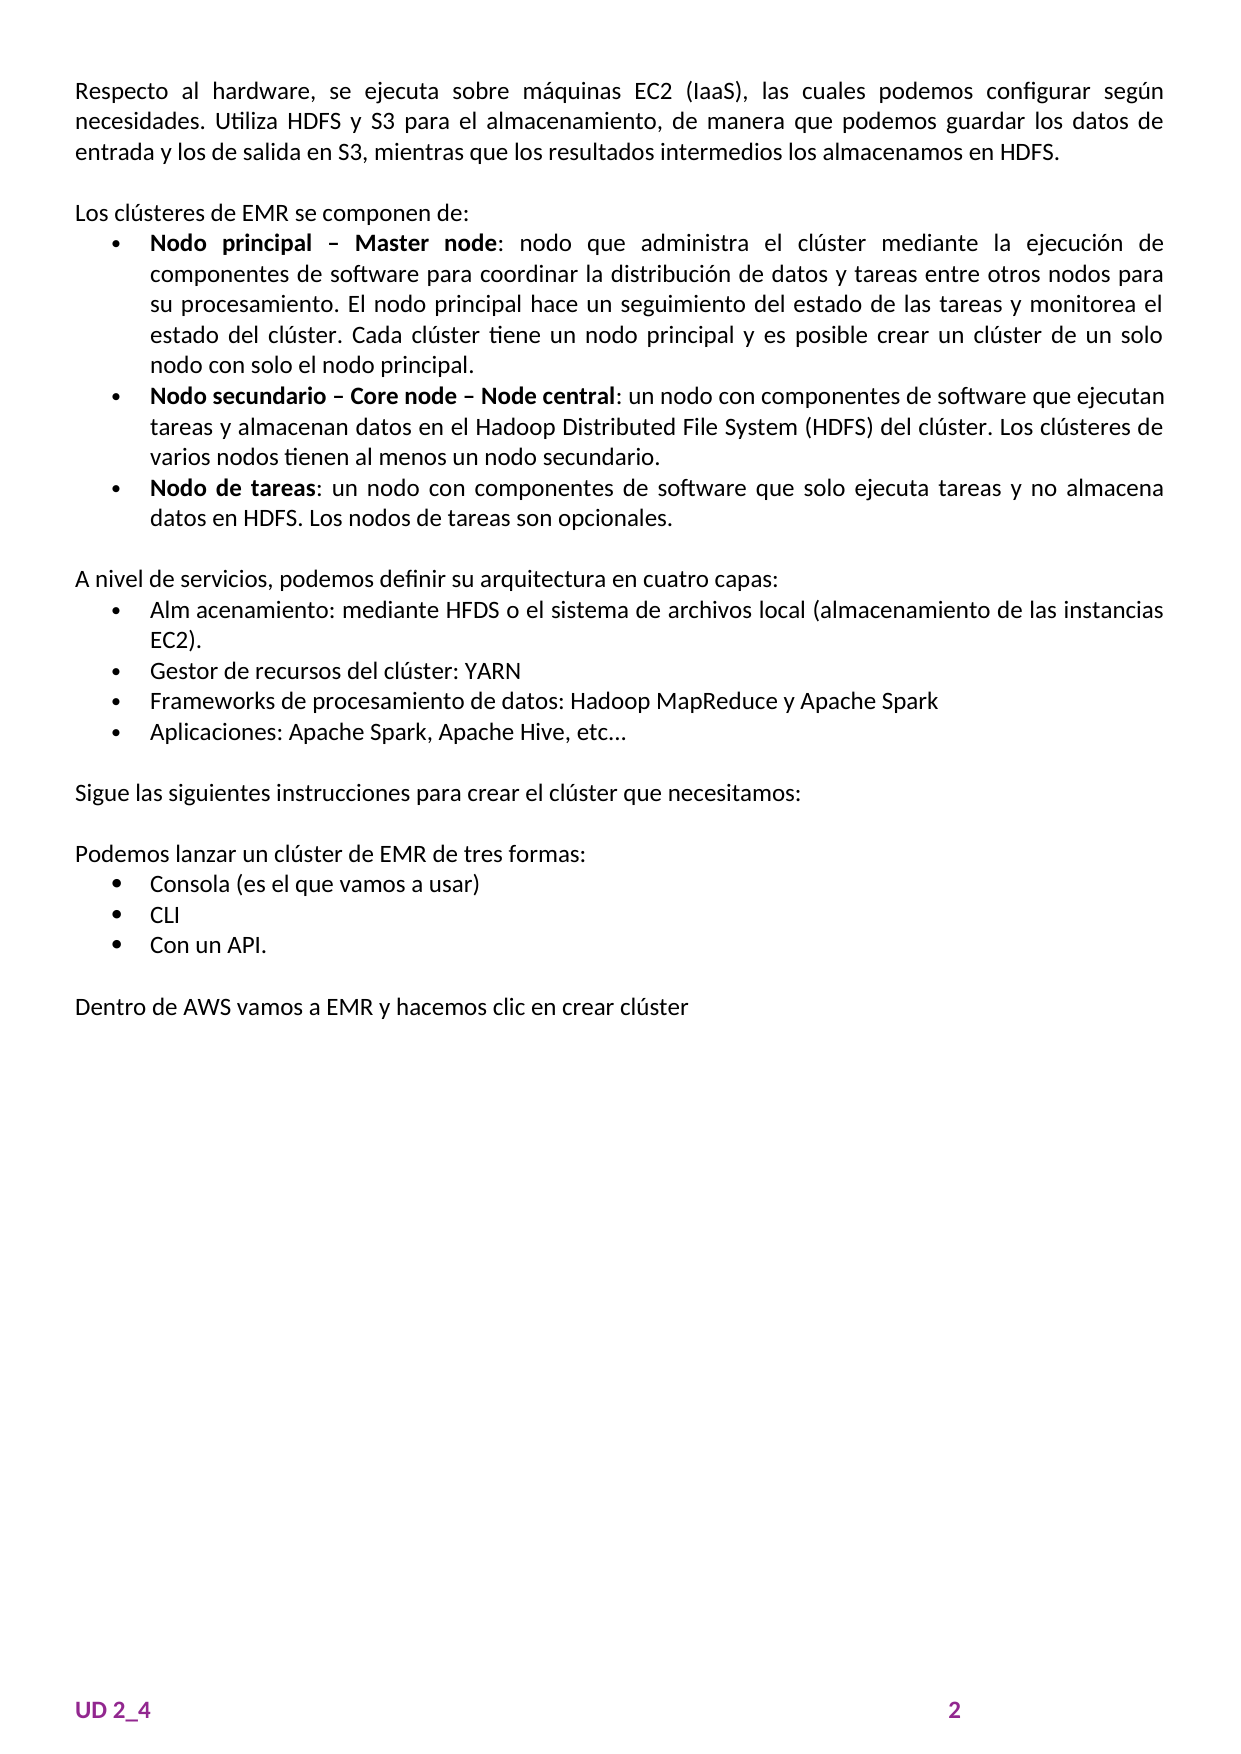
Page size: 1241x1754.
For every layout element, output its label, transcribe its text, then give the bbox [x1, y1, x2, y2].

list Alm acenamiento: mediante HFDS o el sistema de archivos local (almacenamiento de las instancias EC2). [112, 594, 1165, 655]
list Con un API. [112, 929, 1165, 960]
list Consola (es el que vamos a usar) [112, 868, 1165, 899]
list Nodo de tareas: un nodo con componentes de software que solo ejecuta tareas y no almacena datos en HDFS. Los nodos de tareas son opcionales. [112, 472, 1165, 533]
text Los clústeres de EMR se componen de: [75, 197, 1165, 228]
text Sigue las siguientes instrucciones para crear el clúster que necesitamos: [75, 777, 1165, 807]
text Podemos lanzar un clúster de EMR de tres formas: [75, 838, 1165, 868]
text Dentro de AWS vamos a EMR y hacemos clic en crear clúster [75, 991, 1165, 1021]
text Respecto al hardware, se ejecuta sobre máquinas EC2 (IaaS), las cuales podemos configurar según necesidades. Utiliza HDFS y S3 para el almacenamiento, de manera que podemos guardar los datos de entrada y los de salida en S3, mientras que los resultados intermedios los almacenamos en HDFS. [75, 75, 1165, 167]
list Nodo secundario – Core node – Node central: un nodo con componentes de software que ejecutan tareas y almacenan datos en el Hadoop Distributed File System (HDFS) del clúster. Los clústeres de varios nodos tienen al menos un nodo secundario. [112, 380, 1165, 472]
list Aplicaciones: Apache Spark, Apache Hive, etc... [112, 716, 1165, 746]
list Frameworks de procesamiento de datos: Hadoop MapReduce y Apache Spark [112, 685, 1165, 716]
list Nodo principal – Master node: nodo que administra el clúster mediante la ejecución de componentes de software para coordinar la distribución de datos y tareas entre otros nodos para su procesamiento. El nodo principal hace un seguimiento del estado de las tareas y monitorea el estado del clúster. Cada clúster tiene un nodo principal y es posible crear un clúster de un solo nodo con solo el nodo principal. [112, 228, 1165, 380]
list CLI [112, 899, 1165, 929]
list Gestor de recursos del clúster: YARN [112, 655, 1165, 685]
text A nivel de servicios, podemos definir su arquitectura en cuatro capas: [75, 563, 1165, 594]
